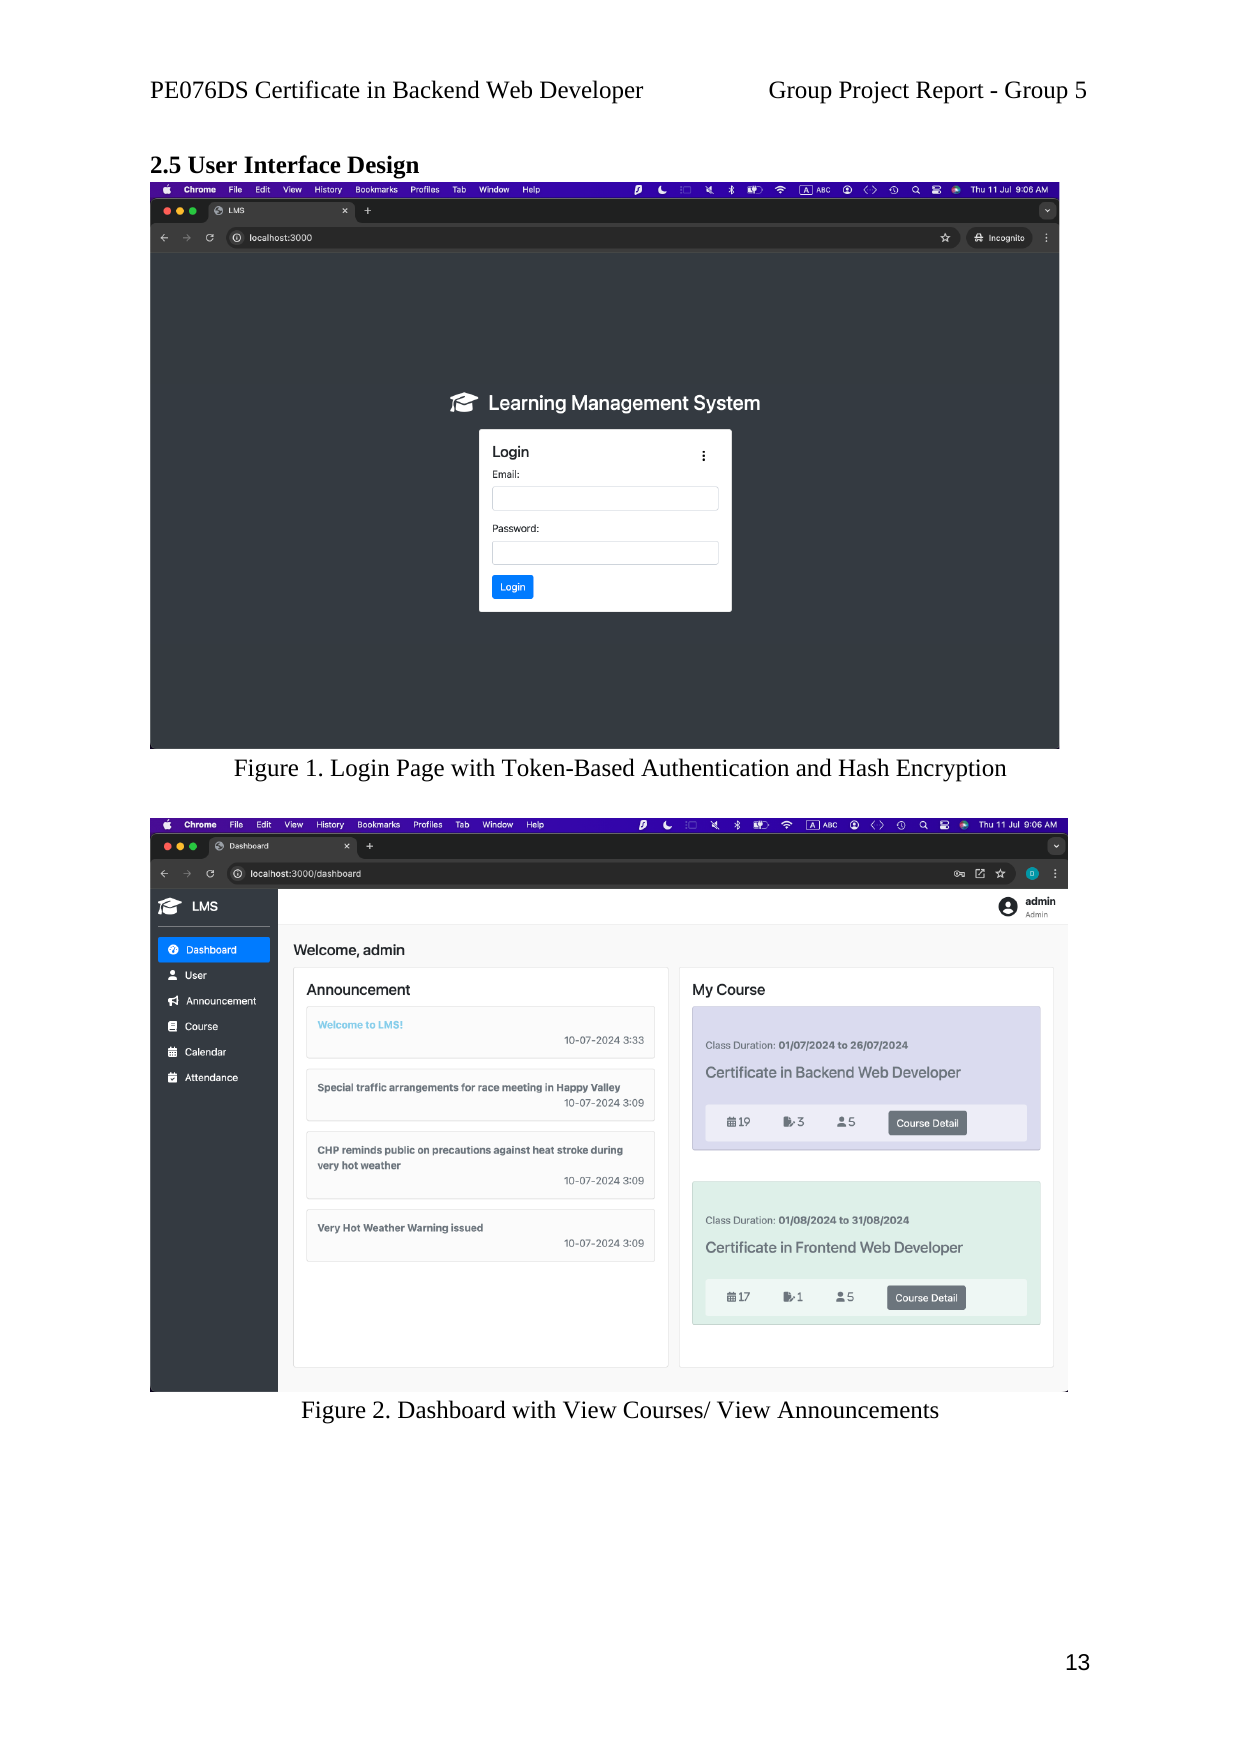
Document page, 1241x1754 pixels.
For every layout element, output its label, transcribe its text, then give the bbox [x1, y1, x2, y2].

picture [150, 818, 1068, 1392]
text Figure 1. Login Page with Token-Based Authentication and Hash Encryption [150, 753, 1090, 781]
picture [150, 182, 1060, 749]
text Figure 2. Dashboard with View Courses/ View Announcements [150, 1395, 1090, 1424]
